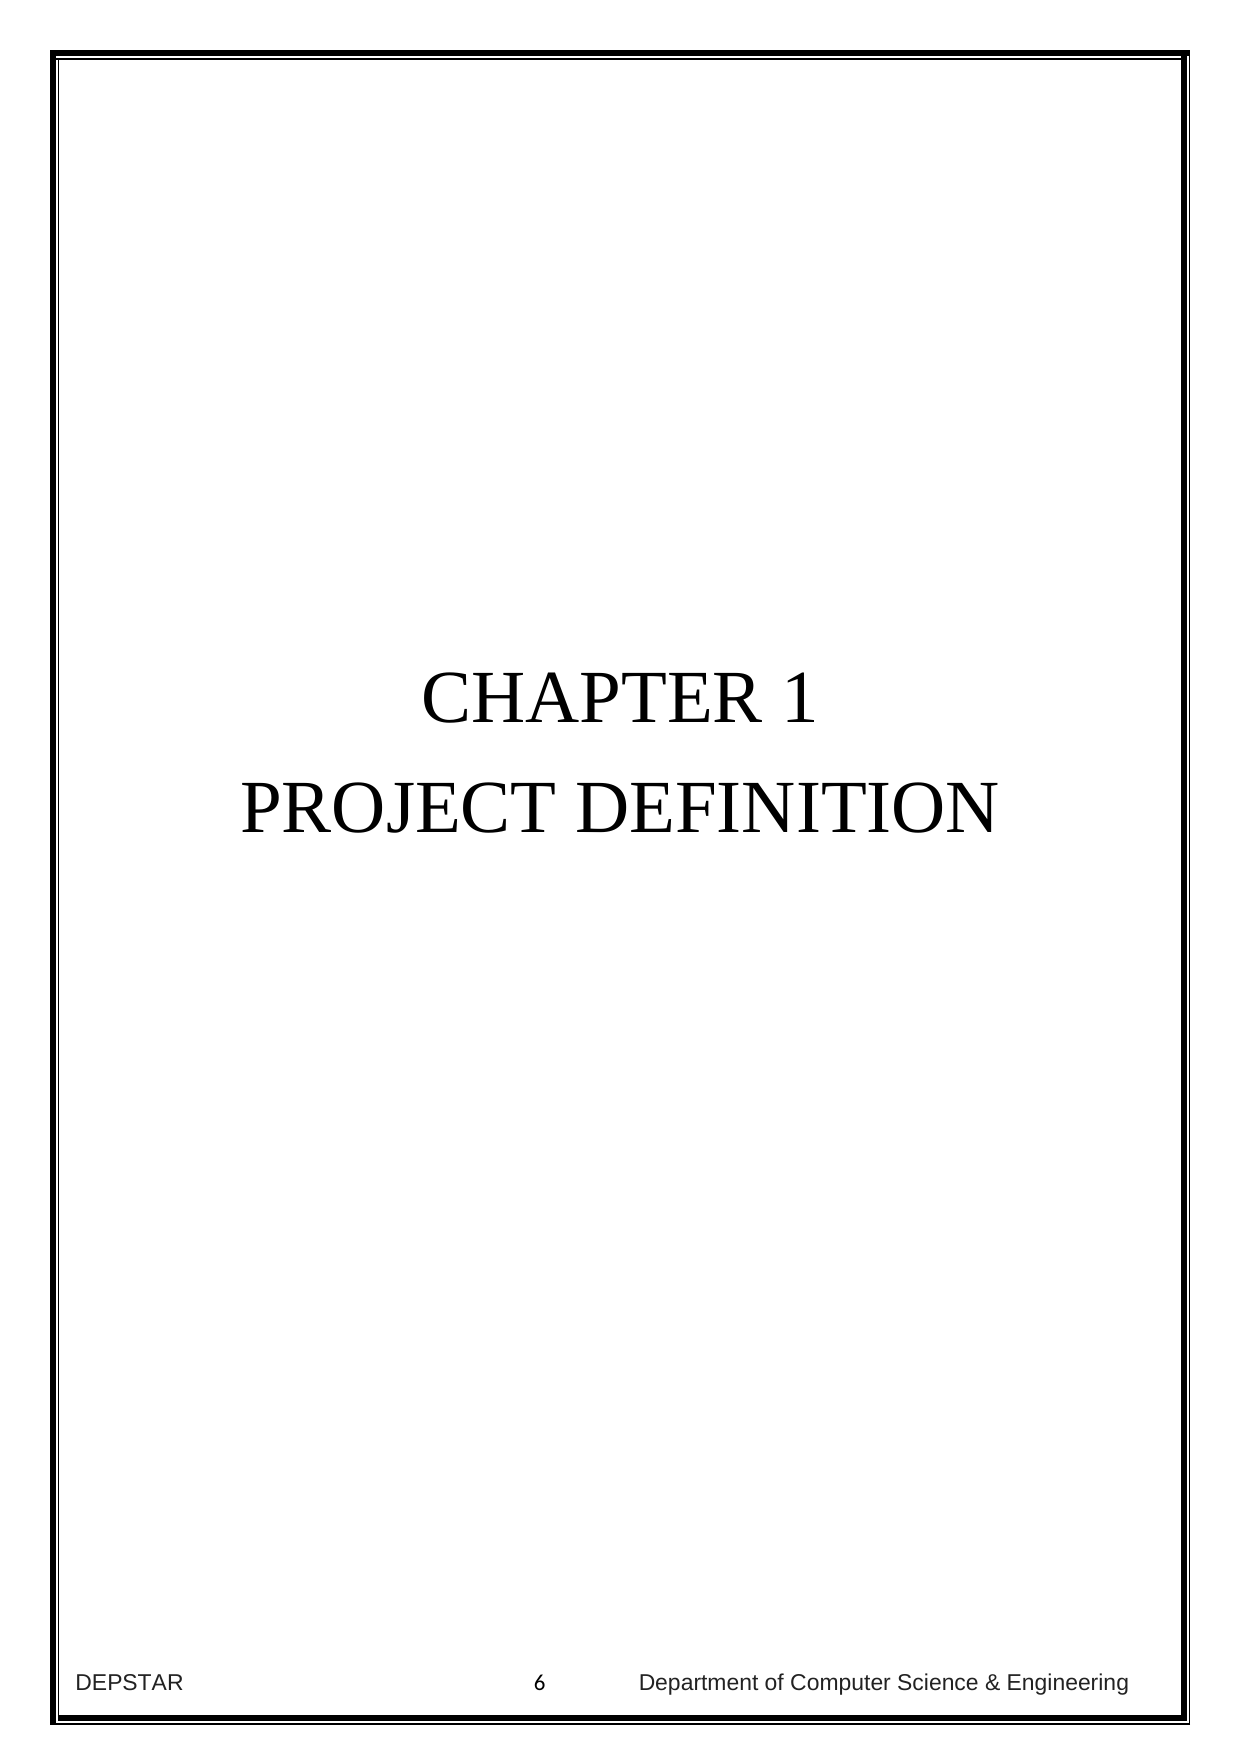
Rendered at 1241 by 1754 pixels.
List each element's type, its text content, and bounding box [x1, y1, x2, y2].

text CHAPTER 1 [75, 652, 1165, 739]
text PROJECT DEFINITION [75, 762, 1165, 848]
